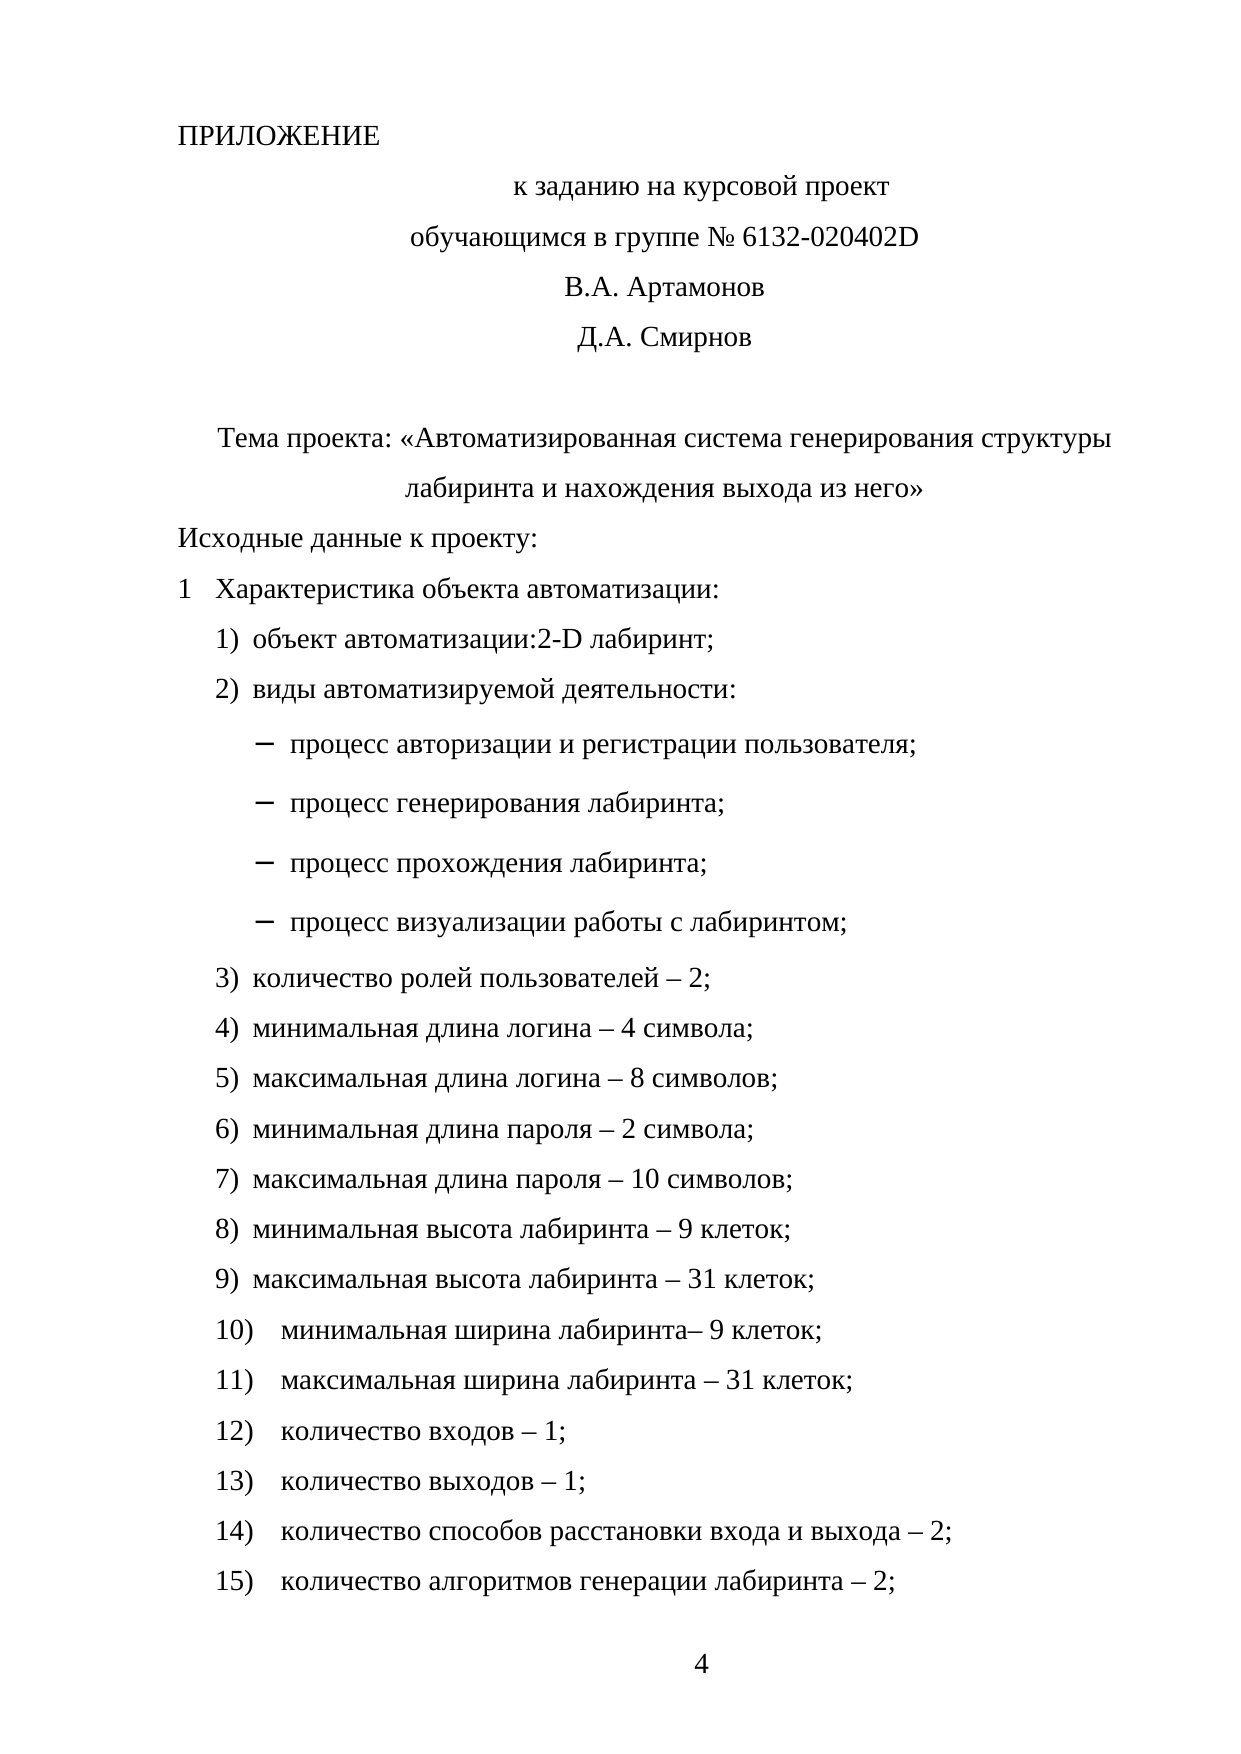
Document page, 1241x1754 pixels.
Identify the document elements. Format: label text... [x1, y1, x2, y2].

subtitle количество алгоритмов генерации лабиринта – 2; [215, 1563, 1152, 1597]
text Тема проекта: «Автоматизированная система генерирования структуры лабиринта и нахождения выхода из него» [177, 420, 1152, 504]
list процесс генерирования лабиринта; [252, 781, 1152, 821]
subtitle количество способов расстановки входа и выхода – 2; [215, 1513, 1152, 1547]
subtitle максимальная длина логина – 8 символов; [215, 1060, 1152, 1094]
subtitle минимальная ширина лабиринта– 9 клеток; [215, 1312, 1152, 1346]
text Исходные данные к проекту: [177, 521, 1152, 554]
subtitle количество входов – 1; [215, 1413, 1152, 1446]
subtitle максимальная ширина лабиринта – 31 клеток; [215, 1362, 1152, 1396]
subtitle минимальная длина пароля – 2 символа; [215, 1111, 1152, 1144]
list процесс авторизации и регистрации пользователя; [252, 722, 1152, 762]
subtitle объект автоматизации:2-D лабиринт; [215, 621, 1152, 655]
list Характеристика объекта автоматизации: [177, 571, 1152, 604]
subtitle минимальная длина логина – 4 символа; [215, 1010, 1152, 1044]
subtitle максимальная длина пароля – 10 символов; [215, 1161, 1152, 1194]
subtitle количество выходов – 1; [215, 1463, 1152, 1496]
subtitle максимальная высота лабиринта – 31 клеток; [215, 1262, 1152, 1295]
subtitle минимальная высота лабиринта – 9 клеток; [215, 1211, 1152, 1245]
list процесс прохождения лабиринта; [252, 841, 1152, 881]
subtitle 13.09.2021 Д.А. Смирнов ПРИЛОЖЕНИЕ [177, 118, 1152, 152]
subtitle количество ролей пользователей – 2; [215, 960, 1152, 993]
text к заданию на курсовой проект обучающимся в группе № 6132-020402D В.А. Артамонов [177, 168, 1152, 303]
subtitle виды автоматизируемой деятельности: [215, 672, 1152, 705]
list процесс визуализации работы с лабиринтом; [252, 900, 1152, 940]
text Д.А. Смирнов [177, 319, 1152, 353]
